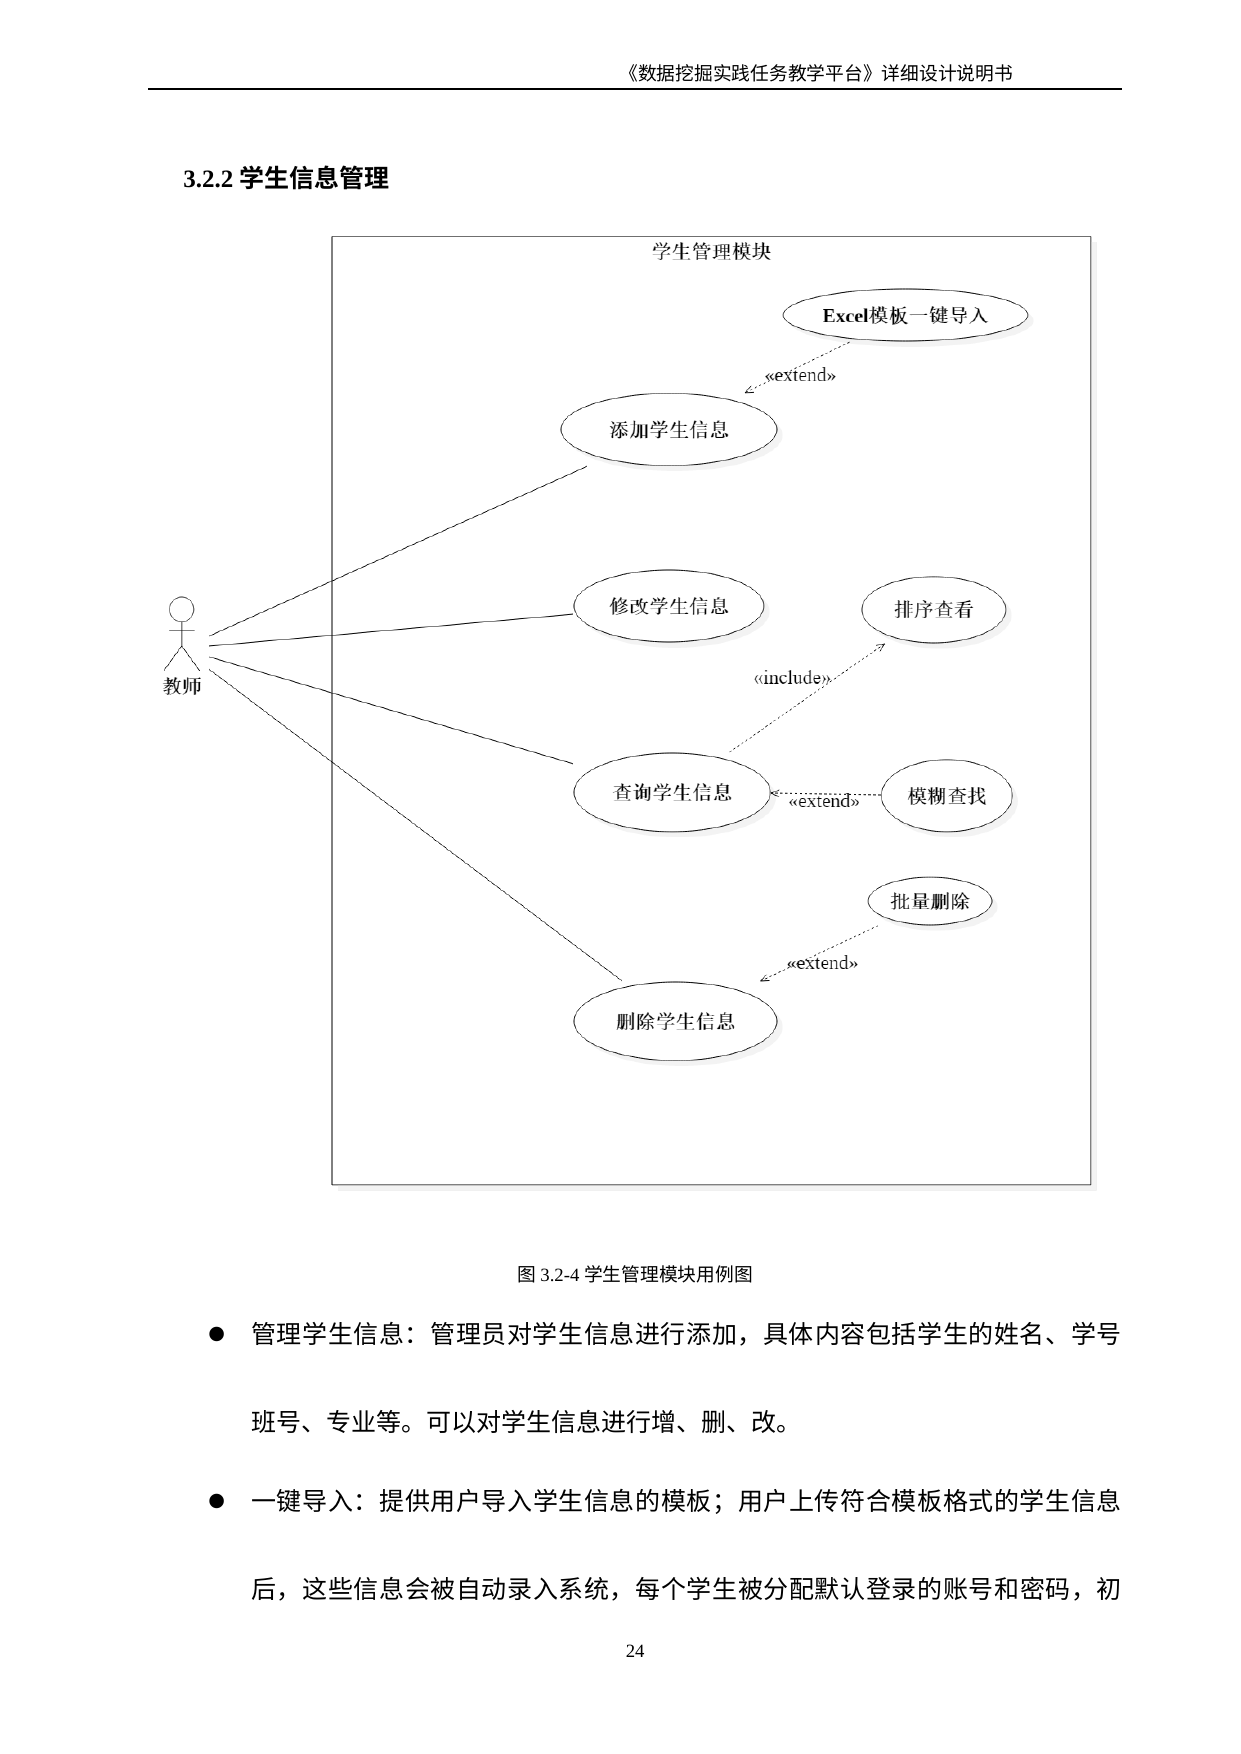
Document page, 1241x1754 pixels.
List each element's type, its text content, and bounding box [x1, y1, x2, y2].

subtitle 管理学生信息：管理员对学生信息进行添加，具体内容包括学生的姓名、学号、班号、专业等。可以对学生信息进行增、删、改。 [207, 1298, 1122, 1454]
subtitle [207, 1465, 1122, 1622]
picture [147, 229, 1123, 1217]
subtitle 学生信息管理 [183, 142, 1122, 210]
